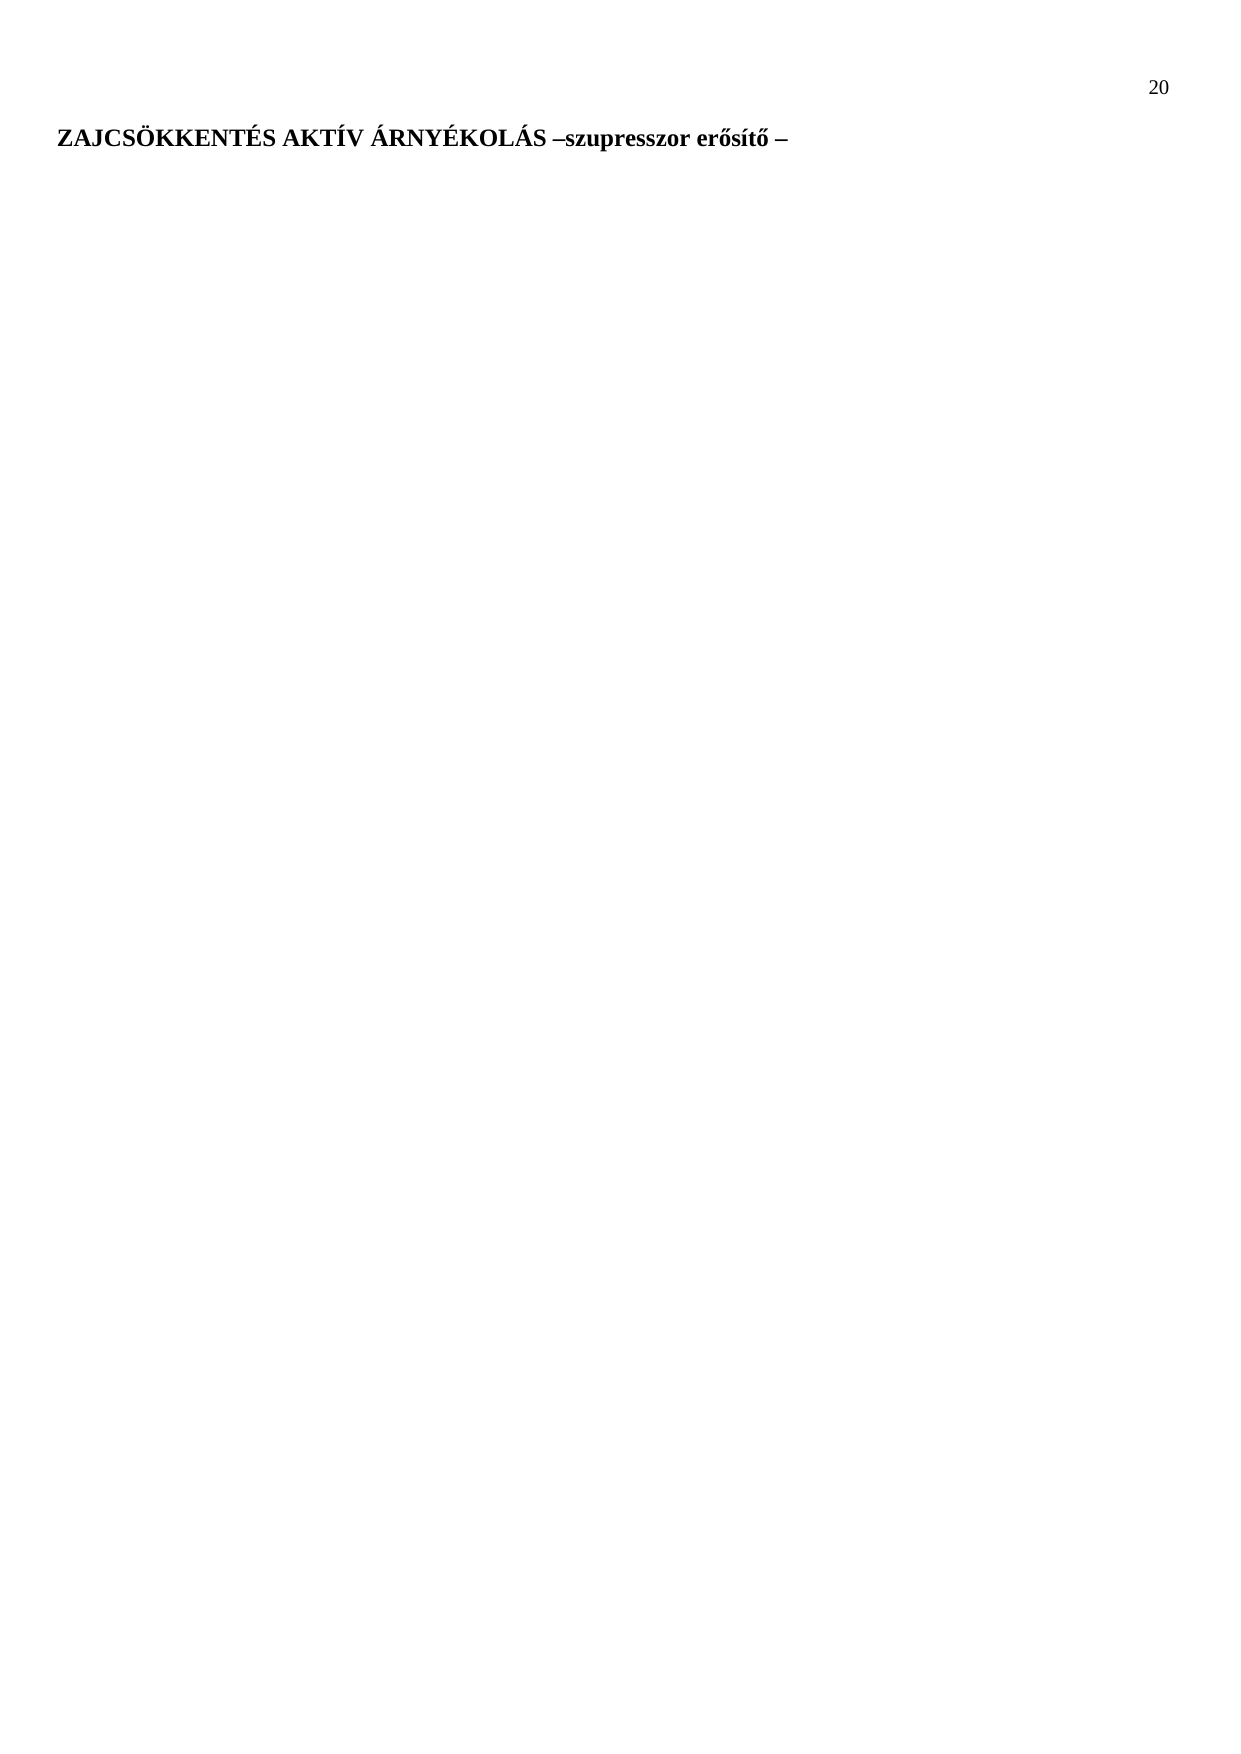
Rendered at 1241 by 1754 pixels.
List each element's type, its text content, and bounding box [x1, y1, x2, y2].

text ZAJCSÖKKENTÉS AKTÍV ÁRNYÉKOLÁS –szupresszor erősítő – [57, 123, 1169, 152]
